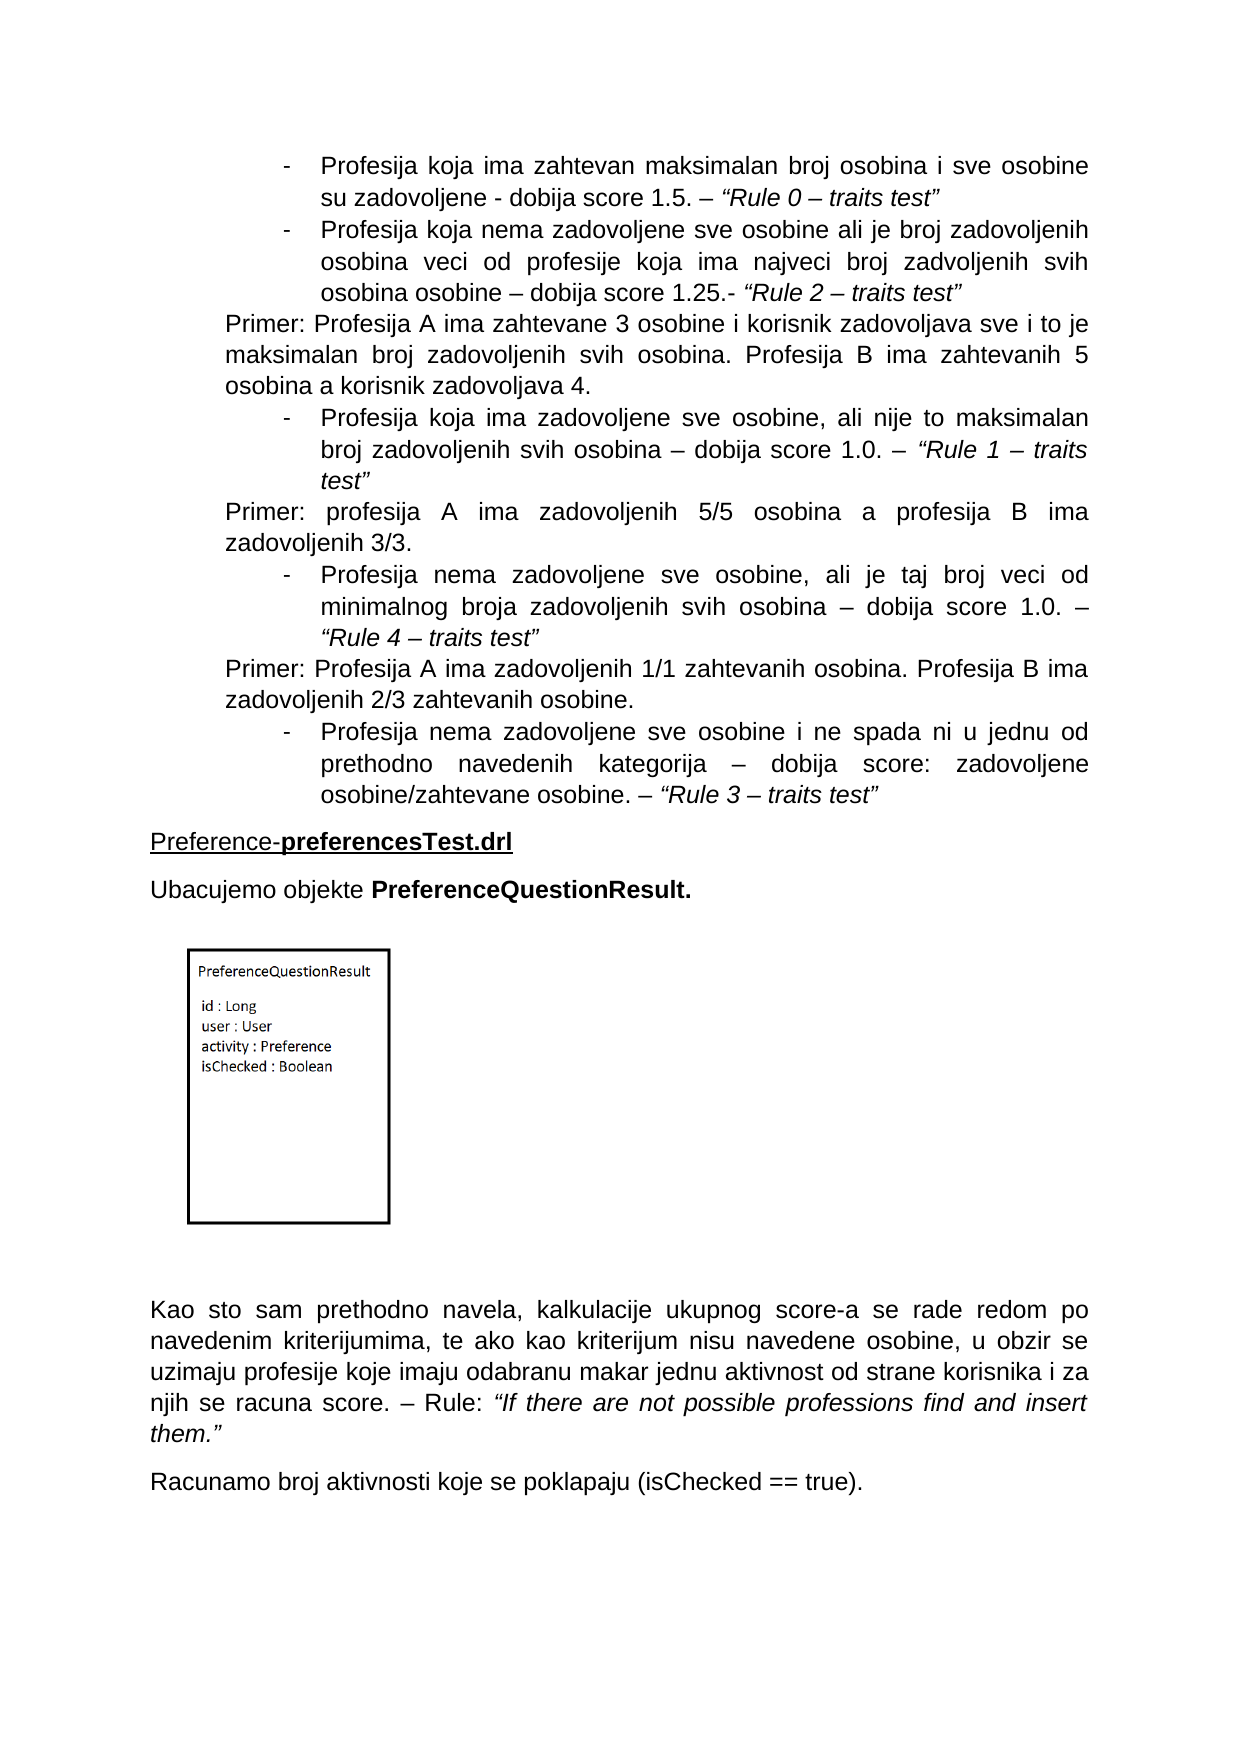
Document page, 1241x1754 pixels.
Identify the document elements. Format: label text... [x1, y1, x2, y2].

list Profesija koja ima zahtevan maksimalan broj osobina i sve osobine su zadovoljene - dobija score 1.5. – “Rule 0 – traits test” [283, 150, 1090, 212]
list Primer: Profesija A ima zadovoljenih 1/1 zahtevanih osobina. Profesija B ima zadovoljenih 2/3 zahtevanih osobine. [225, 654, 1090, 713]
text Racunamo broj aktivnosti koje se poklapaju (isChecked == true). [150, 1467, 1090, 1495]
text Kao sto sam prethodno navela, kalkulacije ukupnog score-a se rade redom po navedenim kriterijumima, te ako kao kriterijum nisu navedene osobine, u obzir se uzimaju profesije koje imaju odabranu makar jednu aktivnost od strane korisnika i za njih se racuna score. – Rule: “If there are not possible professions find and insert them.” [150, 1295, 1090, 1448]
text Preference-preferencesTest.drl [150, 827, 1090, 856]
list Profesija nema zadovoljene sve osobine i ne spada ni u jednu od prethodno navedenih kategorija – dobija score: zadovoljene osobine/zahtevane osobine. – “Rule 3 – traits test” [283, 716, 1090, 808]
list Primer: Profesija A ima zahtevane 3 osobine i korisnik zadovoljava sve i to je maksimalan broj zadovoljenih svih osobina. Profesija B ima zahtevanih 5 osobina a korisnik zadovoljava 4. [225, 309, 1090, 399]
list Profesija koja ima zadovoljene sve osobine, ali nije to maksimalan broj zadovoljenih svih osobina – dobija score 1.0. – “Rule 1 – traits test” [283, 402, 1090, 494]
text Ubacujemo objekte PreferenceQuestionResult. [150, 875, 1090, 904]
list Profesija nema zadovoljene sve osobine, ali je taj broj veci od minimalnog broja zadovoljenih svih osobina – dobija score 1.0. – “Rule 4 – traits test” [283, 559, 1090, 651]
list Profesija koja nema zadovoljene sve osobine ali je broj zadovoljenih osobina veci od profesije koja ima najveci broj zadvoljenih svih osobina osobine – dobija score 1.25.- “Rule 2 – traits test” [283, 214, 1090, 306]
picture [150, 922, 451, 1229]
list Primer: profesija A ima zadovoljenih 5/5 osobina a profesija B ima zadovoljenih 3/3. [225, 497, 1090, 557]
